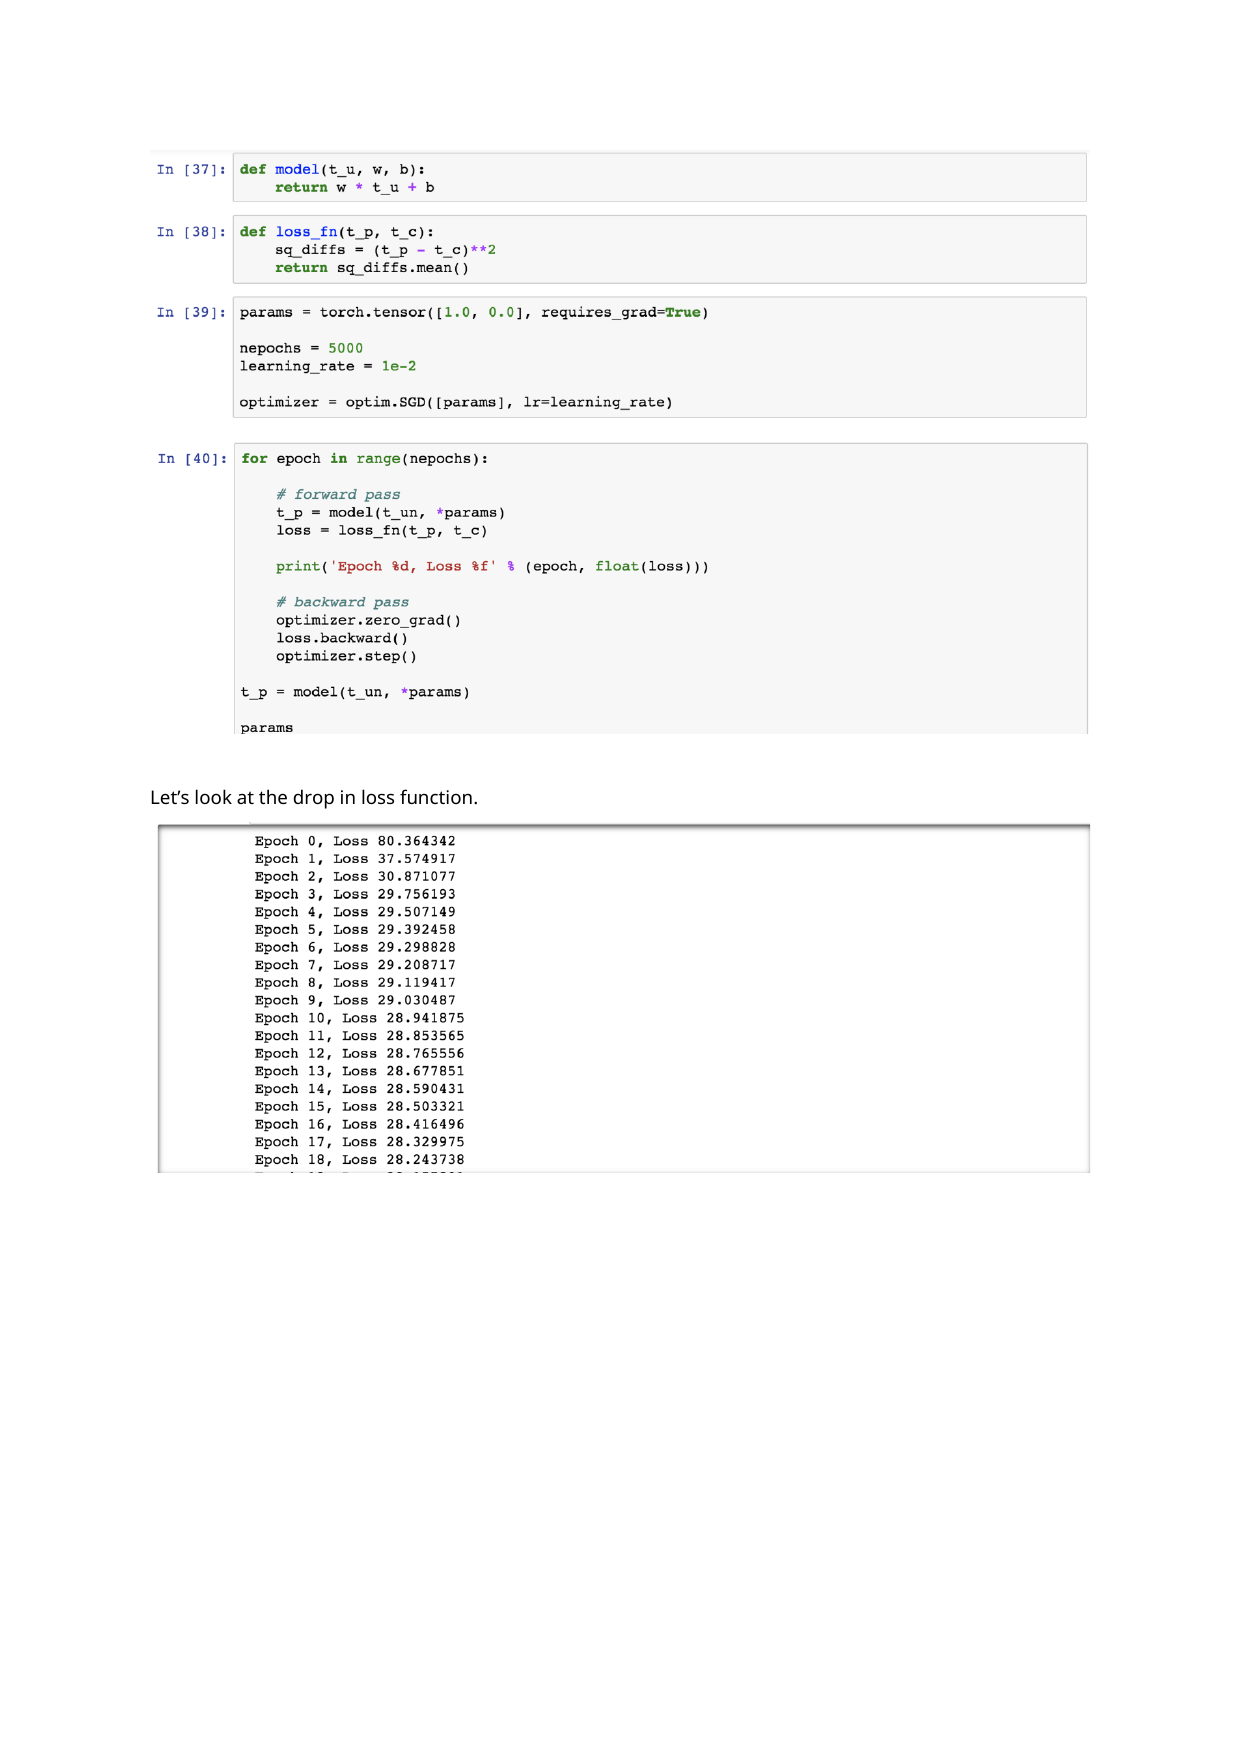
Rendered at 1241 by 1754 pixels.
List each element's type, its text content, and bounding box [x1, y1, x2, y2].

text Let’s look at the drop in loss function. [150, 784, 1090, 810]
picture [150, 822, 1091, 1173]
picture [150, 150, 1091, 422]
picture [150, 434, 1091, 734]
